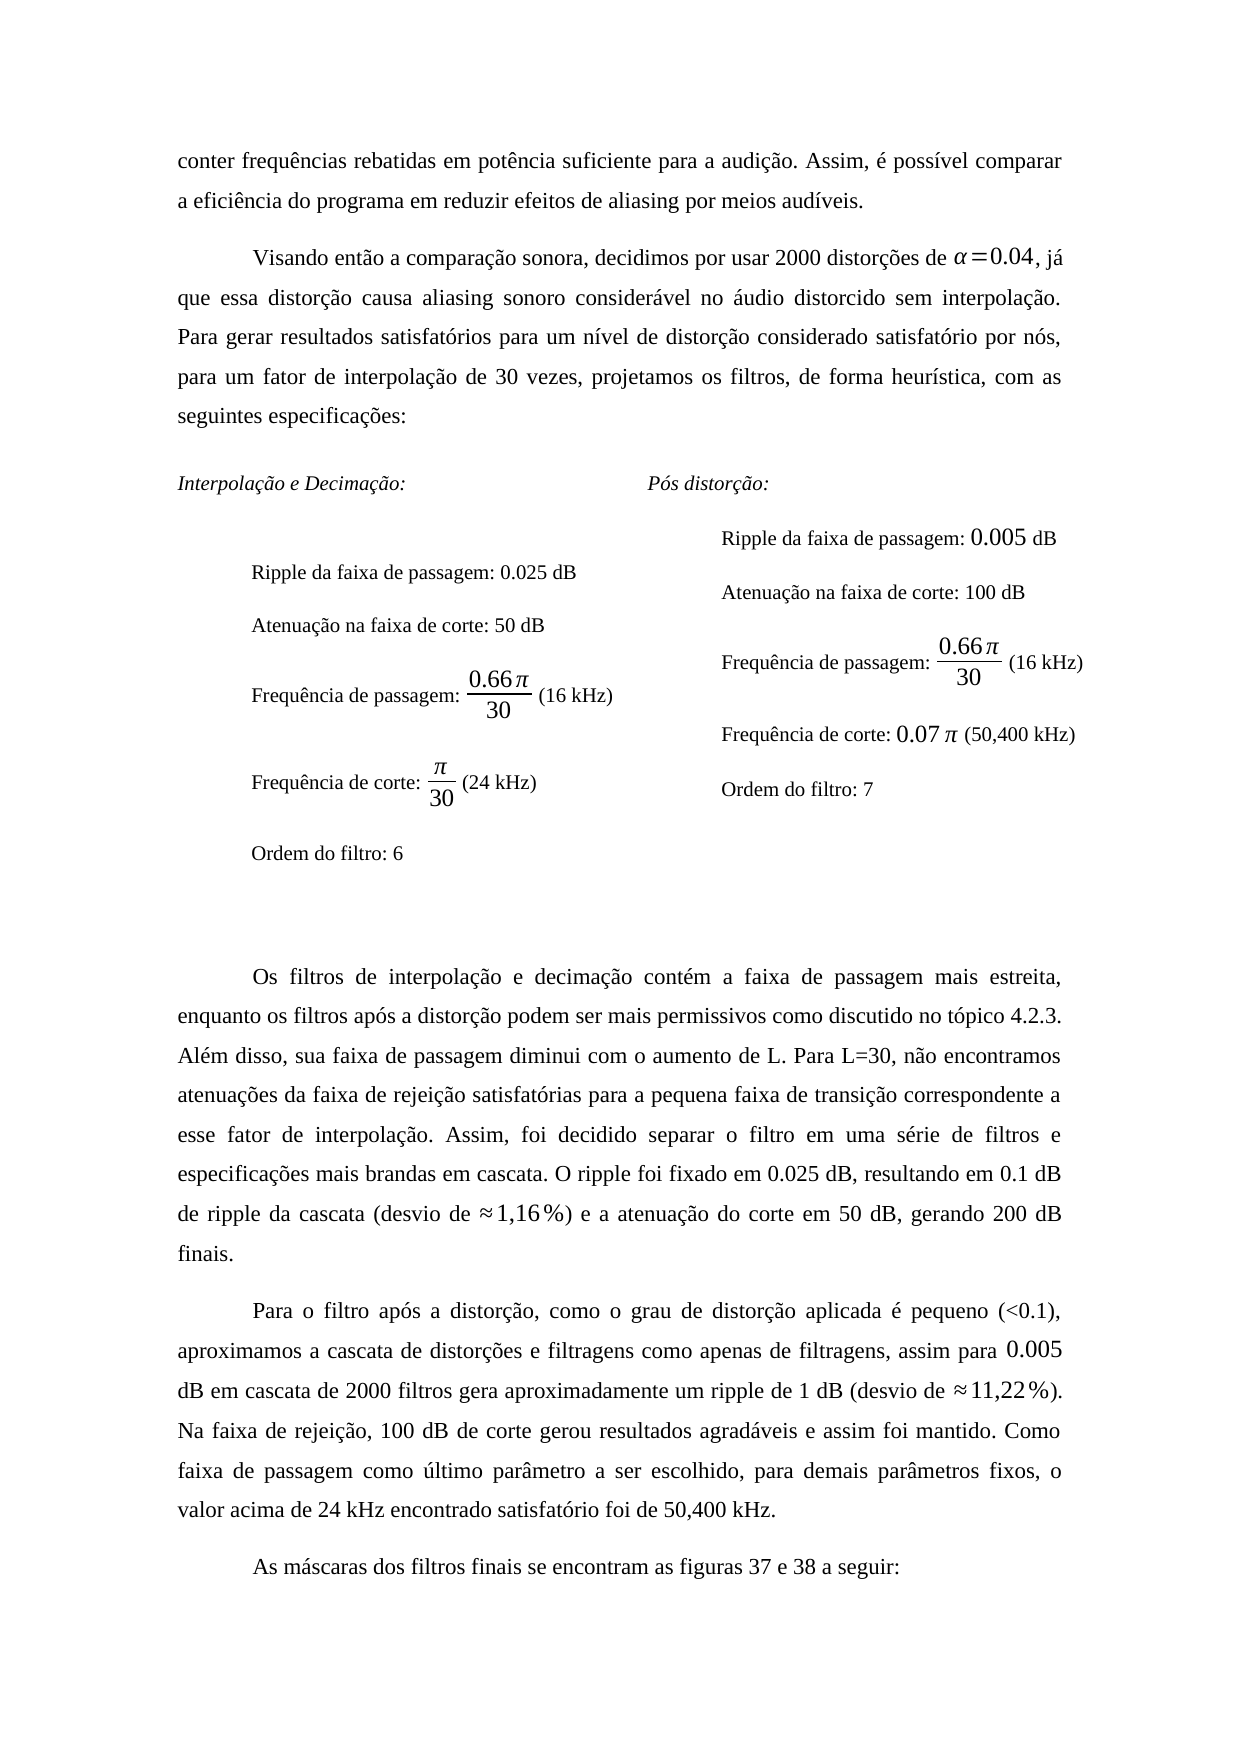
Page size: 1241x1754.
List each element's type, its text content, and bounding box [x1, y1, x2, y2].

text Para o filtro após a distorção, como o grau de distorção aplicada é pequeno (<0.1), aproximamos a cascata de distorções e filtragens como apenas de filtragens, assim para dB em cascata de 2000 filtros gera aproximadamente um ripple de 1 dB (desvio de ). Na faixa de rejeição, 100 dB de corte gerou resultados agradáveis e assim foi mantido. Como faixa de passagem como último parâmetro a ser escolhido, para demais parâmetros fixos, o valor acima de 24 kHz encontrado satisfatório foi de 50,400 kHz. [177, 1297, 1063, 1523]
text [177, 148, 1063, 213]
text Visando então a comparação sonora, decidimos por usar 2000 distorções de , já que essa distorção causa aliasing sonoro considerável no áudio distorcido sem interpolação. Para gerar resultados satisfatórios para um nível de distorção considerado satisfatório por nós, para um fator de interpolação de 30 vezes, projetamos os filtros, de forma heurística, com as seguintes especificações: [177, 243, 1063, 429]
table_header Pós distorção: Ripple da faixa de passagem: dB Atenuação na faixa de corte: 100 dB Frequência de passagem: (16 kHz) Frequência de corte: (50,400 kHz) Ordem do filtro: 7 [638, 461, 1106, 905]
table_header Interpolação e Decimação: Ripple da faixa de passagem: 0.025 dB Atenuação na faixa de corte: 50 dB Frequência de passagem: (16 kHz) Frequência de corte: (24 kHz) Ordem do filtro: 6 [168, 461, 636, 905]
text As máscaras dos filtros finais se encontram as figuras 37 e 38 a seguir: [177, 1553, 1063, 1579]
text Os filtros de interpolação e decimação contém a faixa de passagem mais estreita, enquanto os filtros após a distorção podem ser mais permissivos como discutido no tópico 4.2.3. Além disso, sua faixa de passagem diminui com o aumento de L. Para L=30, não encontramos atenuações da faixa de rejeição satisfatórias para a pequena faixa de transição correspondente a esse fator de interpolação. Assim, foi decidido separar o filtro em uma série de filtros e especificações mais brandas em cascata. O ripple foi fixado em 0.025 dB, resultando em 0.1 dB de ripple da cascata (desvio de ) e a atenuação do corte em 50 dB, gerando 200 dB finais. [177, 963, 1063, 1267]
